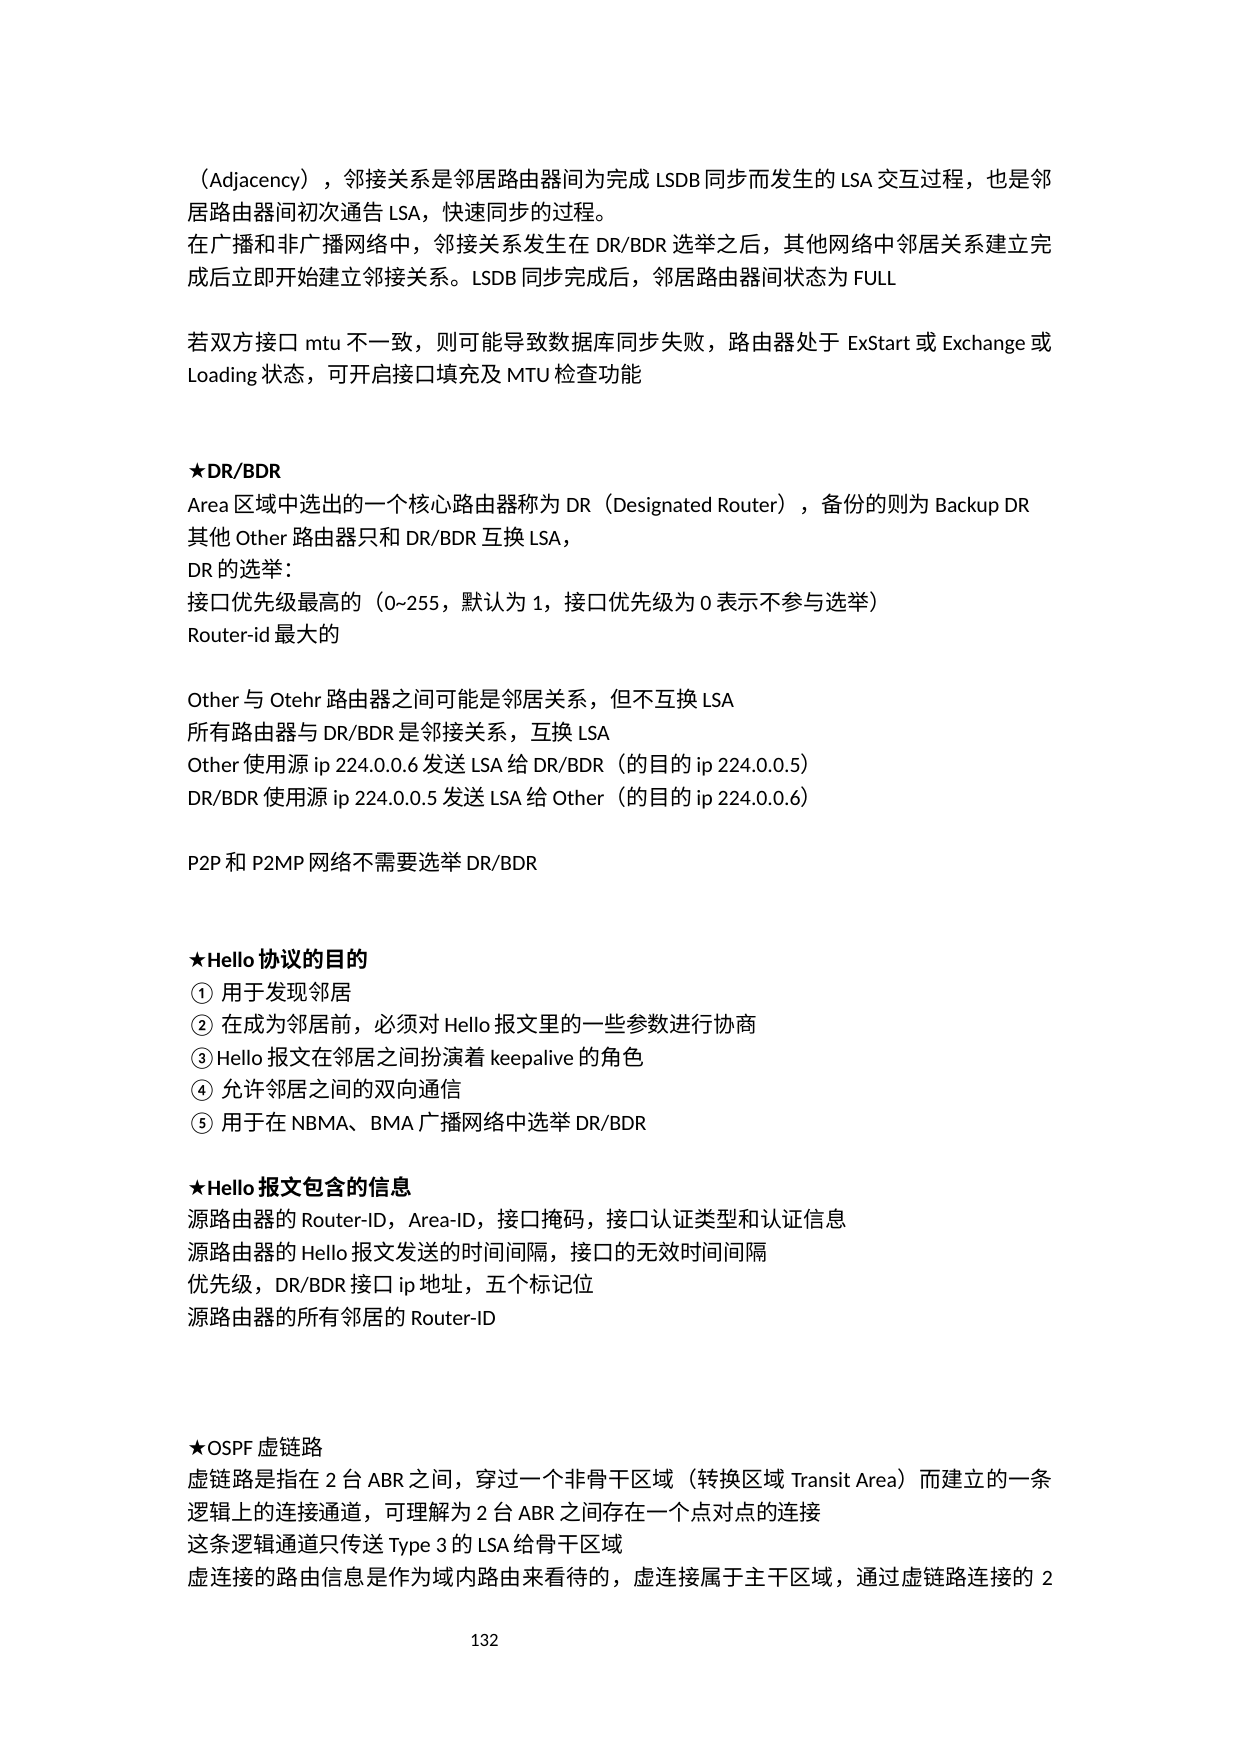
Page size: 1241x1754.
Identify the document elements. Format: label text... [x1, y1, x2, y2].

text Other使用源ip 224.0.0.6发送LSA给DR/BDR（的目的ip 224.0.0.5） [187, 747, 1053, 779]
text ④允许邻居之间的双向通信 [187, 1072, 1053, 1104]
text Router-id最大的 [187, 617, 1053, 649]
text Area区域中选出的一个核心路由器称为DR（Designated Router），备份的则为Backup DR [187, 487, 1053, 519]
text ★Hello协议的目的 [187, 942, 1053, 974]
text 在广播和非广播网络中，邻接关系发生在DR/BDR选举之后，其他网络中邻居关系建立完成后立即开始建立邻接关系。LSDB同步完成后，邻居路由器间状态为FULL [187, 227, 1053, 292]
text Other与Otehr路由器之间可能是邻居关系，但不互换LSA [187, 682, 1053, 714]
text 若双方接口mtu不一致，则可能导致数据库同步失败，路由器处于ExStart或Exchange或Loading状态，可开启接口填充及MTU检查功能 [187, 324, 1053, 389]
text ⑤用于在NBMA、BMA广播网络中选举DR/BDR [187, 1104, 1053, 1137]
text DR/BDR使用源ip 224.0.0.5发送LSA给Other（的目的ip 224.0.0.6） [187, 779, 1053, 812]
text 虚链路是指在2台ABR之间，穿过一个非骨干区域（转换区域Transit Area）而建立的一条逻辑上的连接通道，可理解为2台ABR之间存在一个点对点的连接 [187, 1462, 1053, 1527]
text ★Hello报文包含的信息 [187, 1169, 1053, 1202]
text 这条逻辑通道只传送Type 3的LSA给骨干区域 [187, 1527, 1053, 1559]
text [187, 162, 1053, 227]
text ①用于发现邻居 [187, 974, 1053, 1007]
text ★DR/BDR [187, 454, 1053, 487]
text 所有路由器与DR/BDR是邻接关系，互换LSA [187, 714, 1053, 747]
text 源路由器的所有邻居的Router-ID [187, 1299, 1053, 1332]
text 接口优先级最高的（0~255，默认为1，接口优先级为0表示不参与选举） [187, 584, 1053, 617]
text 源路由器的Router-ID，Area-ID，接口掩码，接口认证类型和认证信息 [187, 1202, 1053, 1234]
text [187, 1559, 1053, 1592]
text P2P和P2MP网络不需要选举DR/BDR [187, 844, 1053, 877]
text DR的选举： [187, 552, 1053, 584]
text ★OSPF虚链路 [187, 1429, 1053, 1462]
text ③Hello报文在邻居之间扮演着keepalive的角色 [187, 1039, 1053, 1072]
text 源路由器的Hello报文发送的时间间隔，接口的无效时间间隔 [187, 1234, 1053, 1267]
text ②在成为邻居前，必须对Hello报文里的一些参数进行协商 [187, 1007, 1053, 1039]
text 优先级，DR/BDR接口ip地址，五个标记位 [187, 1267, 1053, 1299]
text 其他Other路由器只和DR/BDR互换LSA， [187, 519, 1053, 552]
